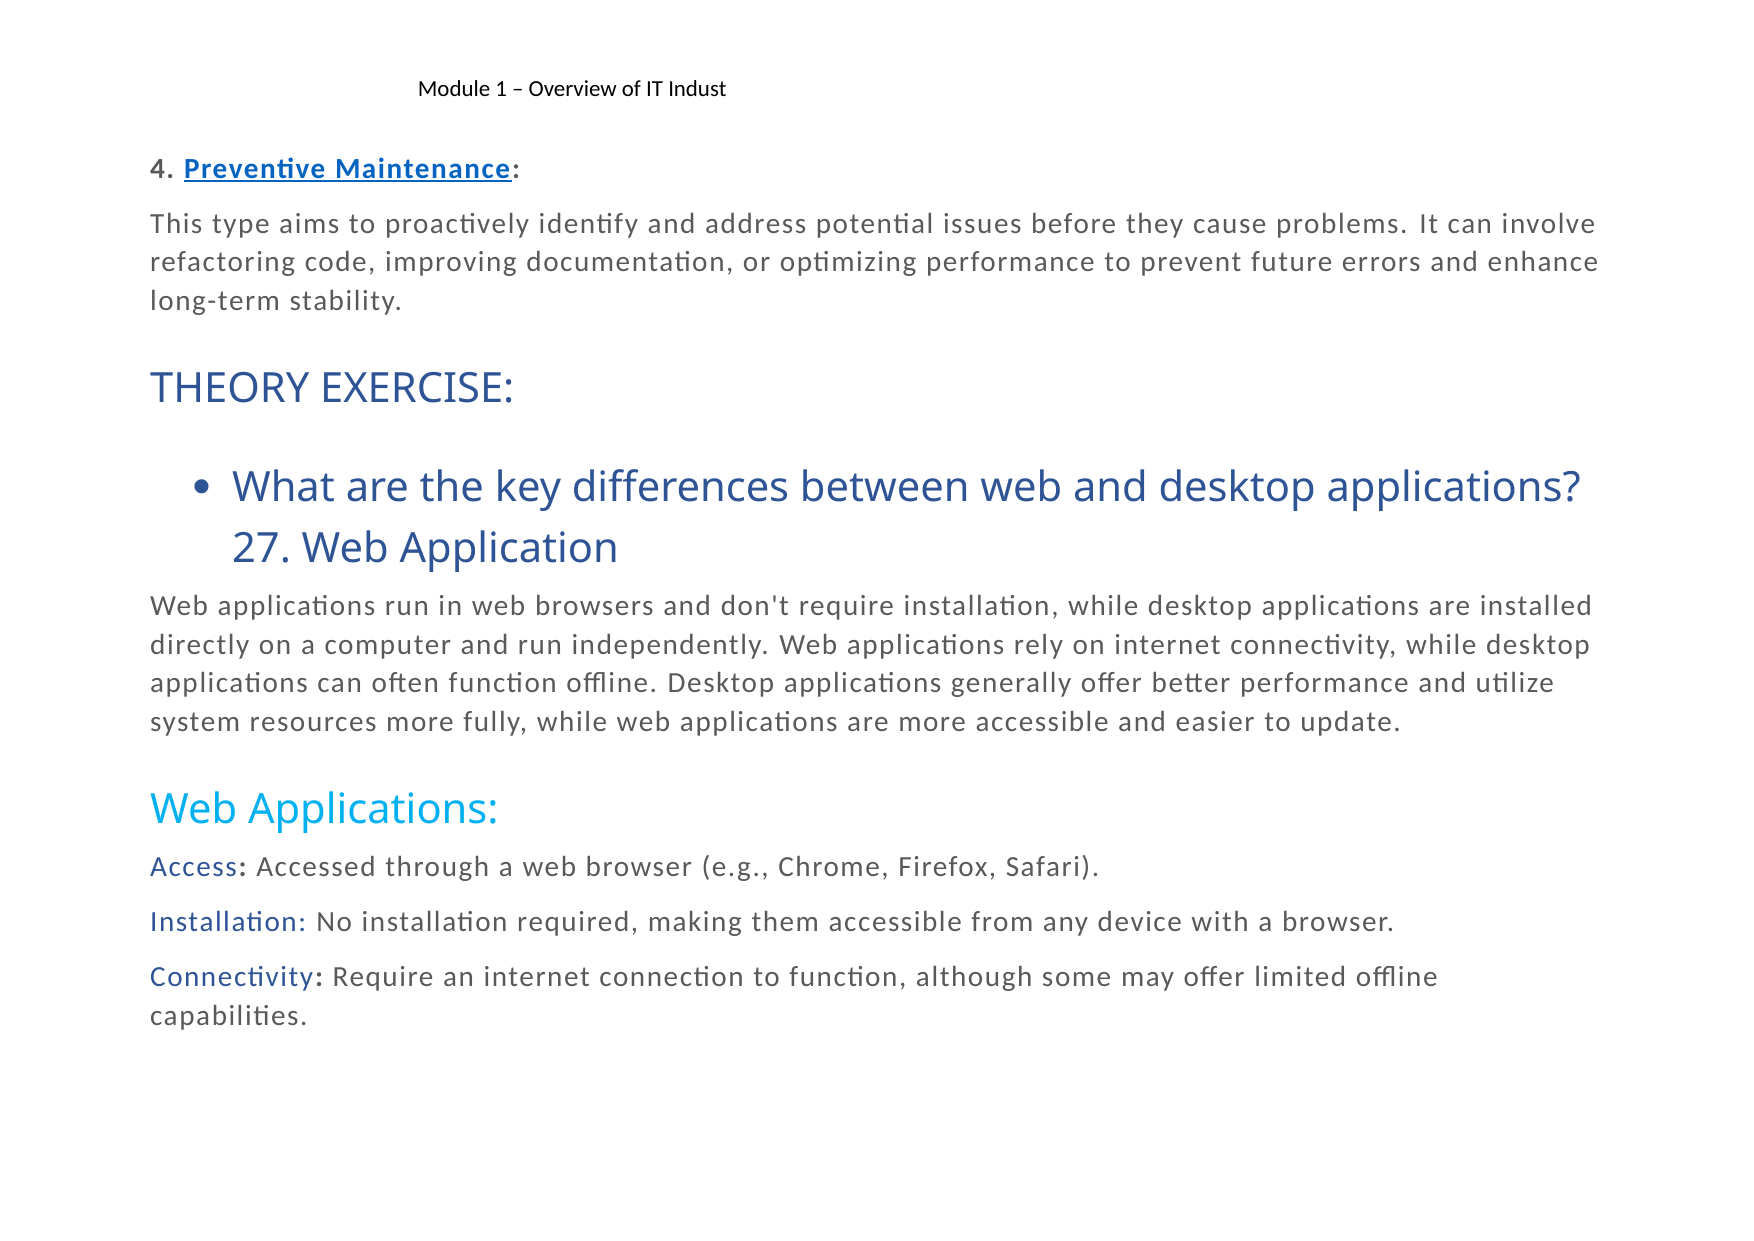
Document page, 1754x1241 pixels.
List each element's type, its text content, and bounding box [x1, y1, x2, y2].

subtitle Installation: No installation required, making them accessible from any device with a browser. [150, 903, 1604, 939]
subtitle 4. Preventive Maintenance: [150, 150, 1604, 186]
subtitle Web Applications: [150, 779, 1604, 836]
subtitle This type aims to proactively identify and address potential issues before they cause problems. It can involve refactoring code, improving documentation, or optimizing performance to prevent future errors and enhance long-term stability. [150, 205, 1604, 318]
subtitle Access: Accessed through a web browser (e.g., Chrome, Firefox, Safari). [150, 848, 1604, 884]
subtitle Connectivity: Require an internet connection to function, although some may offer limited offline capabilities. [150, 958, 1604, 1033]
subtitle What are the key differences between web and desktop applications? 27. Web Application [194, 457, 1604, 575]
subtitle Web applications run in web browsers and don't require installation, while desktop applications are installed directly on a computer and run independently. Web applications rely on internet connectivity, while desktop applications can often function offline. Desktop applications generally offer better performance and utilize system resources more fully, while web applications are more accessible and easier to update. [150, 587, 1604, 738]
subtitle THEORY EXERCISE: [150, 358, 1604, 415]
